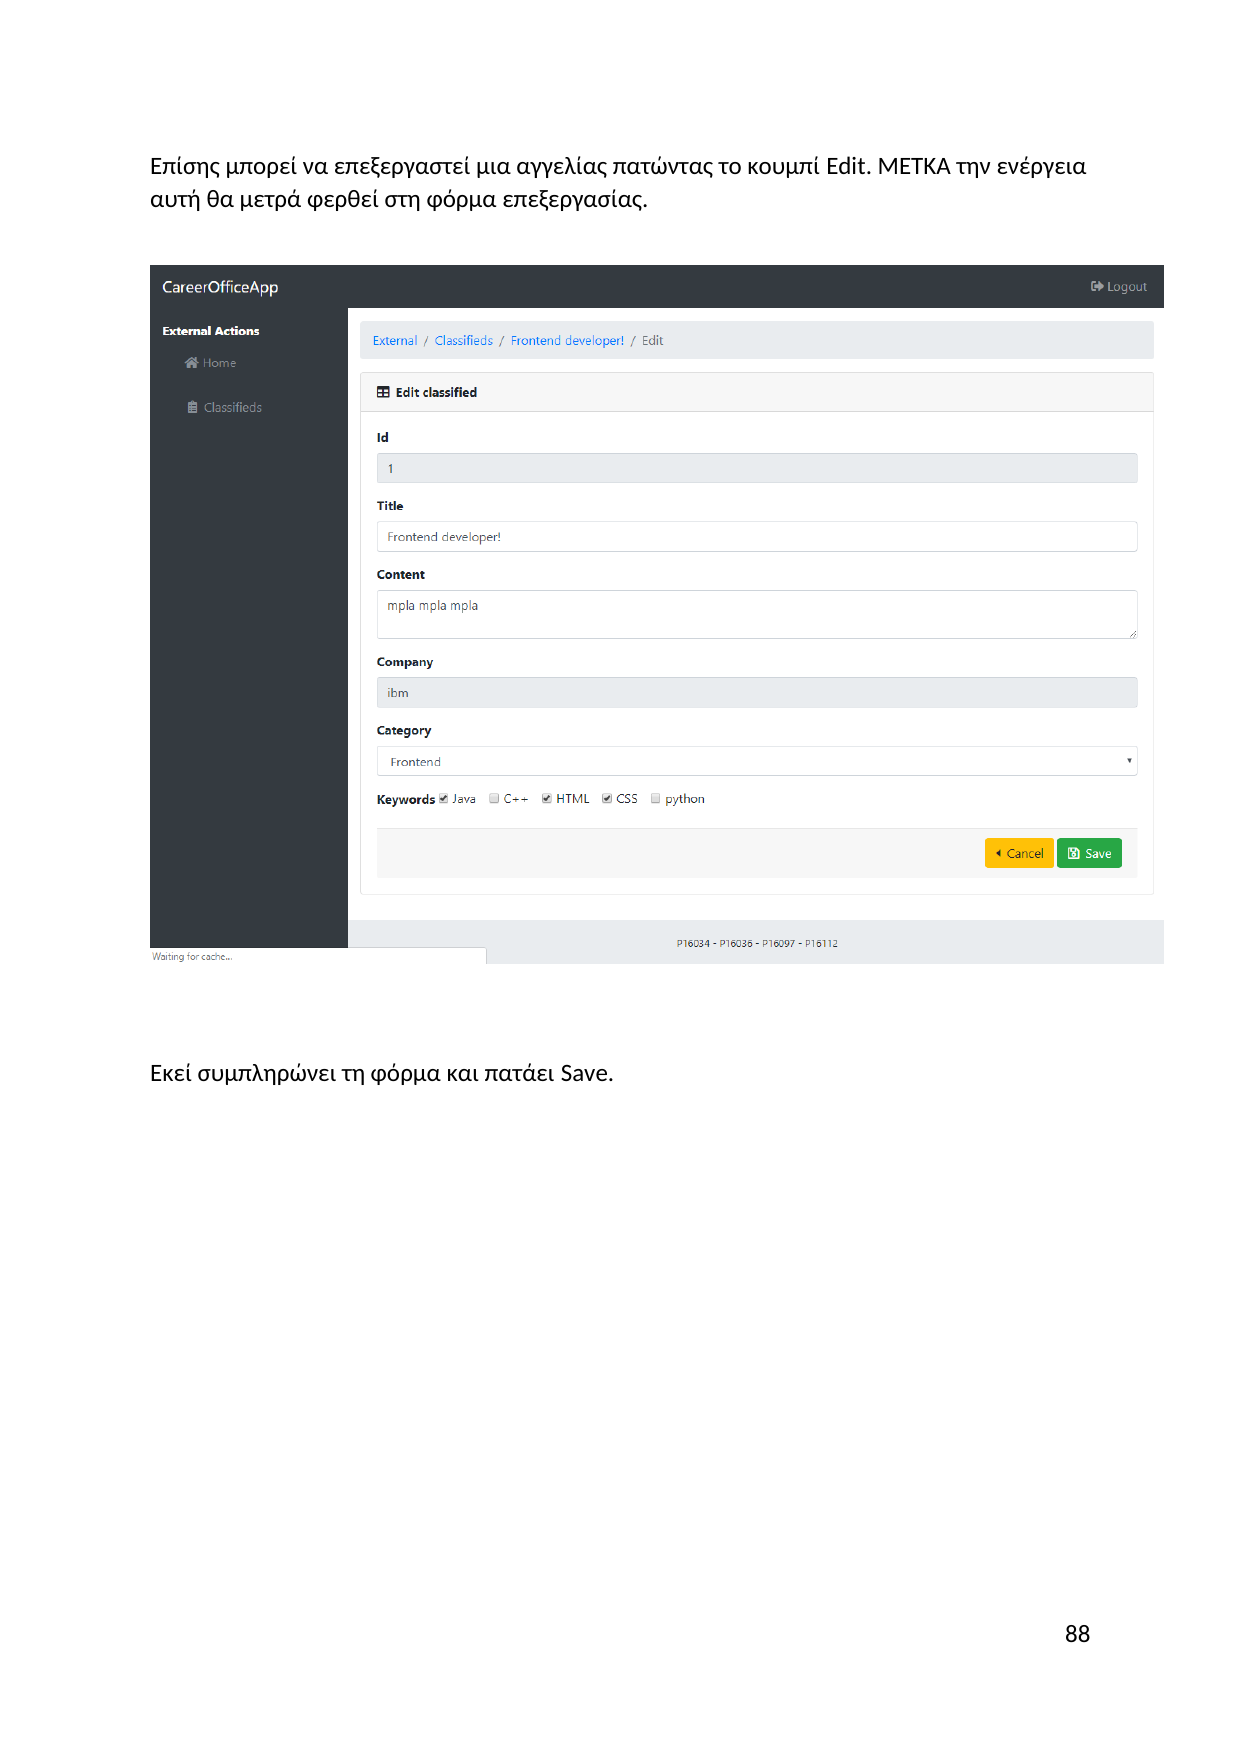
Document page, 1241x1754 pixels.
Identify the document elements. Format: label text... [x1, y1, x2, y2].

text Επίσης μπορεί να επεξεργαστεί μια αγγελίας πατώντας το κουμπί Edit. ΜΕΤΚΑ την ενέργεια αυτή θα μετρά φερθεί στη φόρμα επεξεργασίας. [150, 150, 1090, 213]
picture [150, 265, 1164, 964]
text Εκεί συμπληρώνει τη φόρμα και πατάει Save. [150, 1057, 1090, 1088]
